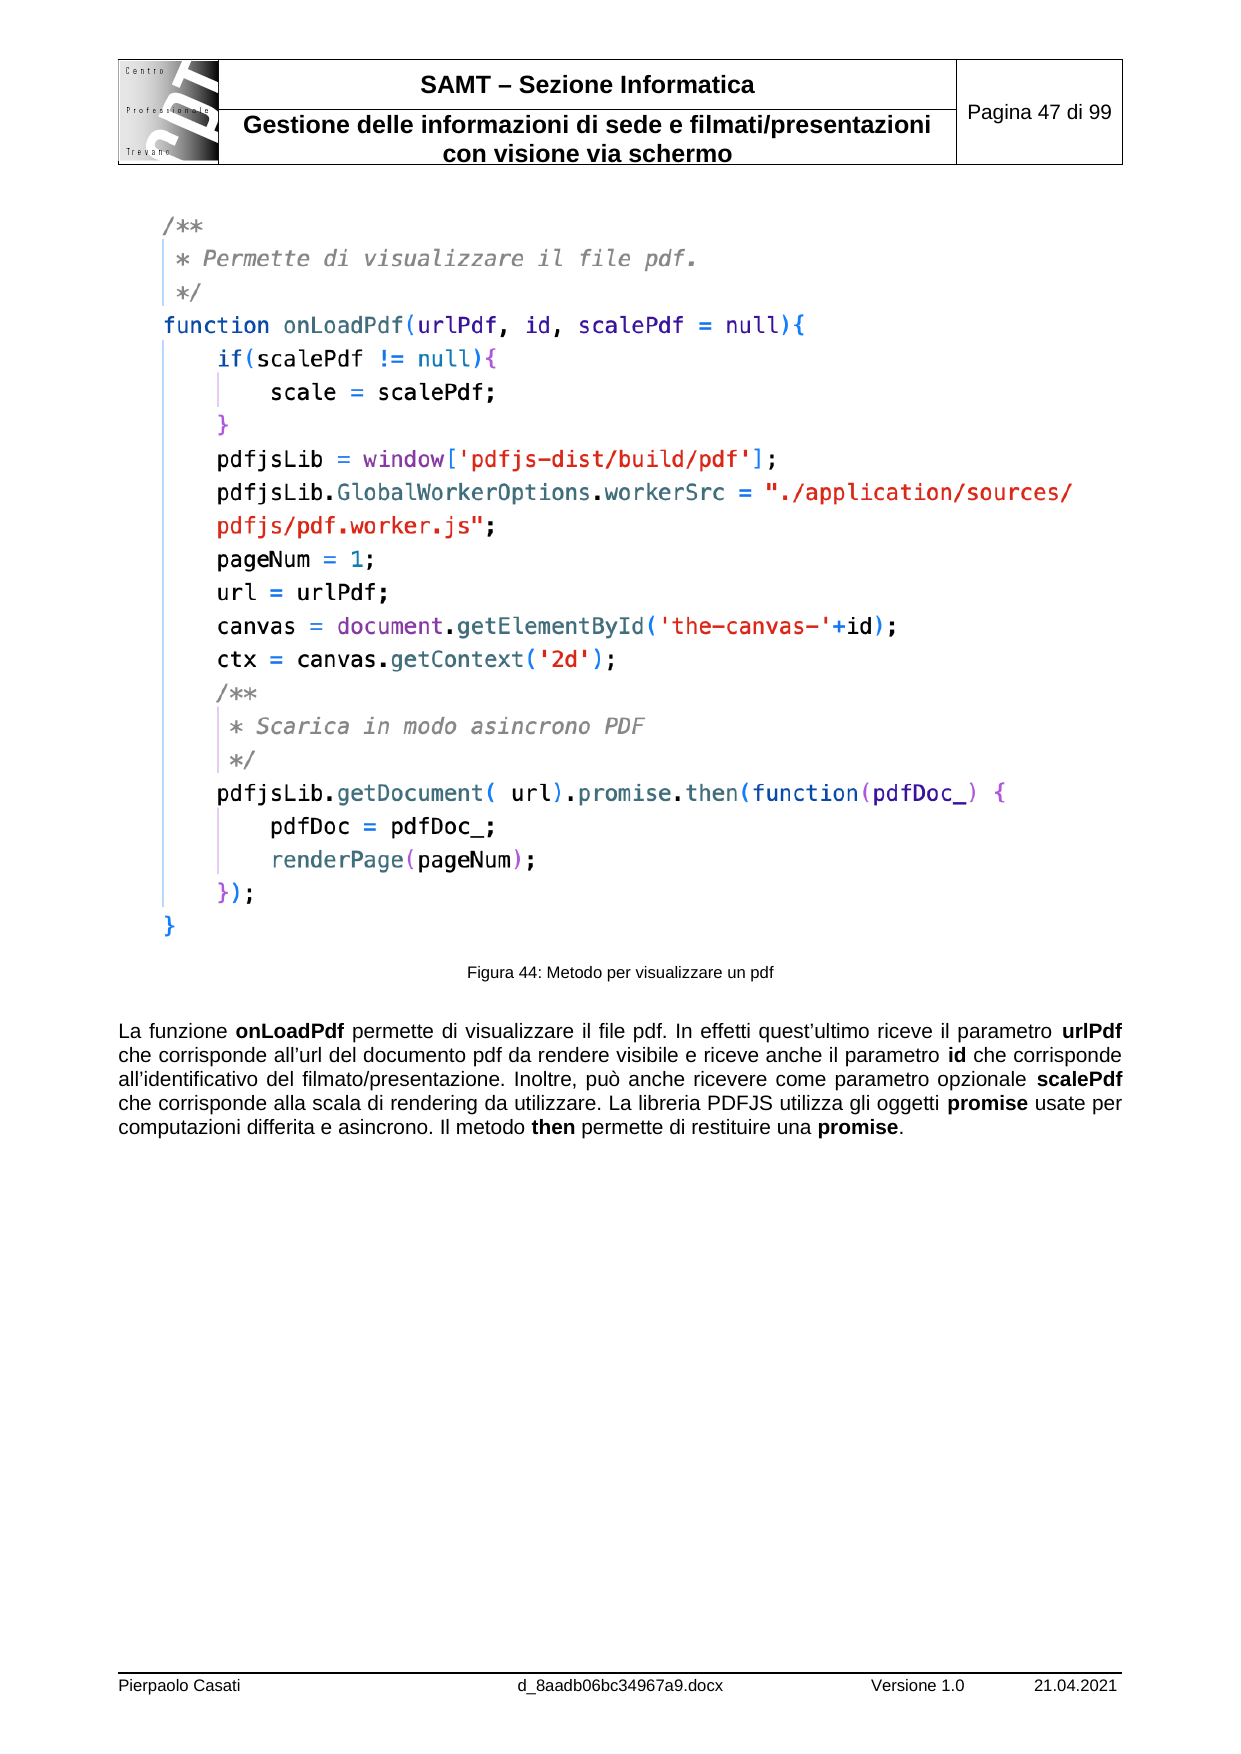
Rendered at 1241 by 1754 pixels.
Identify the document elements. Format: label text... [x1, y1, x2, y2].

picture [150, 206, 1091, 951]
text La funzione onLoadPdf permette di visualizzare il file pdf. In effetti quest’ultimo riceve il parametro urlPdf che corrisponde all’url del documento pdf da rendere visibile e riceve anche il parametro id che corrisponde all’identificativo del filmato/presentazione. Inoltre, può anche ricevere come parametro opzionale scalePdf che corrisponde alla scala di rendering da utilizzare. La libreria PDFJS utilizza gli oggetti promise usate per computazioni differita e asincrono. Il metodo then permette di restituire una promise. [118, 1019, 1122, 1138]
text Figura 44: Metodo per visualizzare un pdf [118, 963, 1122, 982]
picture [118, 60, 219, 161]
